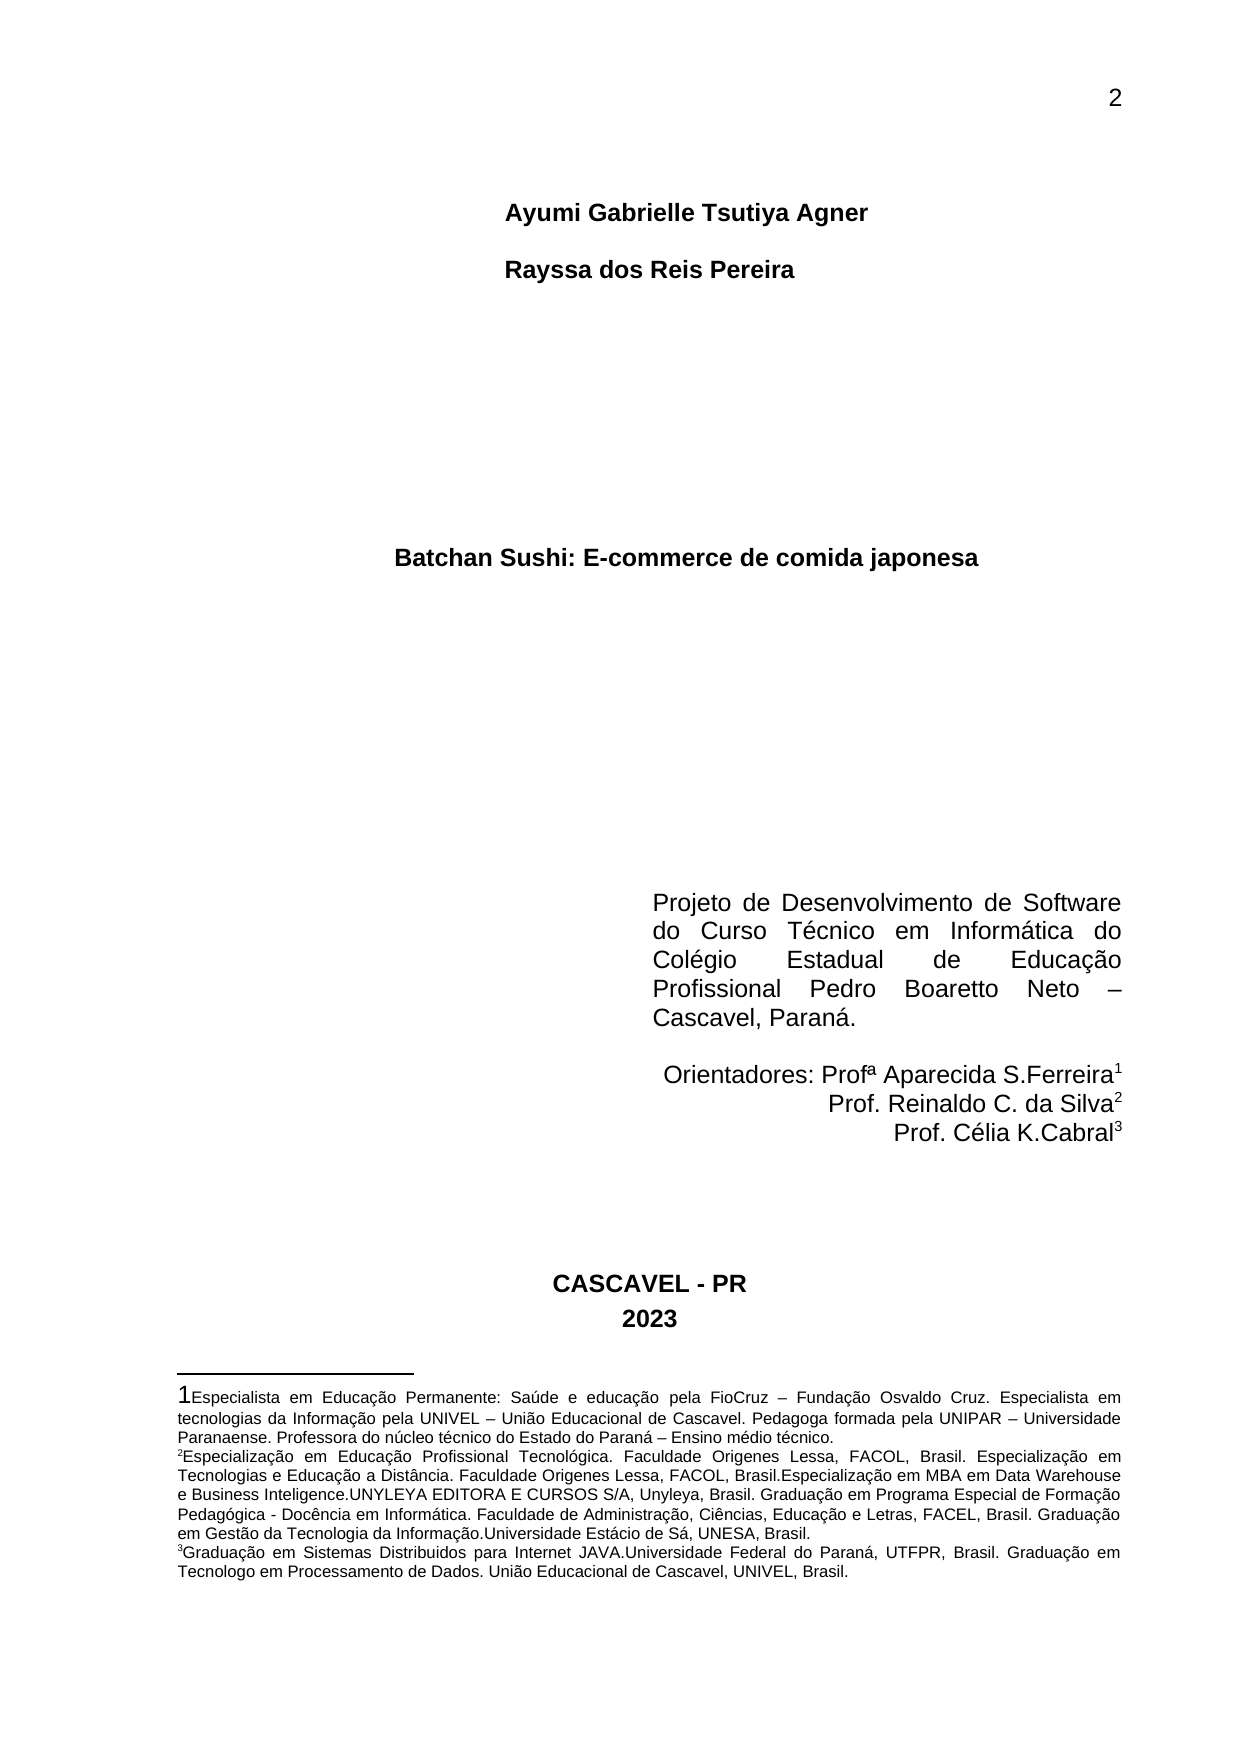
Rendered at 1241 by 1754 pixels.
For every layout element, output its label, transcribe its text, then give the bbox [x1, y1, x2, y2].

text 2023 [177, 1304, 1122, 1333]
text Projeto de Desenvolvimento de Software do Curso Técnico em Informática do Colégio Estadual de Educação Profissional Pedro Boaretto Neto – Cascavel, Paraná. [652, 888, 1122, 1031]
text Batchan Sushi: E-commerce de comida japonesa [177, 543, 1122, 571]
text CASCAVEL - PR [177, 1268, 1122, 1297]
text Prof. Reinaldo C. da Silva2 [768, 1089, 1122, 1118]
text Rayssa dos Reis Pereira [177, 255, 1122, 284]
text Prof. Célia K.Cabral3 [177, 1118, 1122, 1146]
text Ayumi Gabrielle Tsutiya Agner [177, 198, 1122, 226]
text Orientadores: Profª Aparecida S.Ferreira [652, 1060, 1122, 1089]
